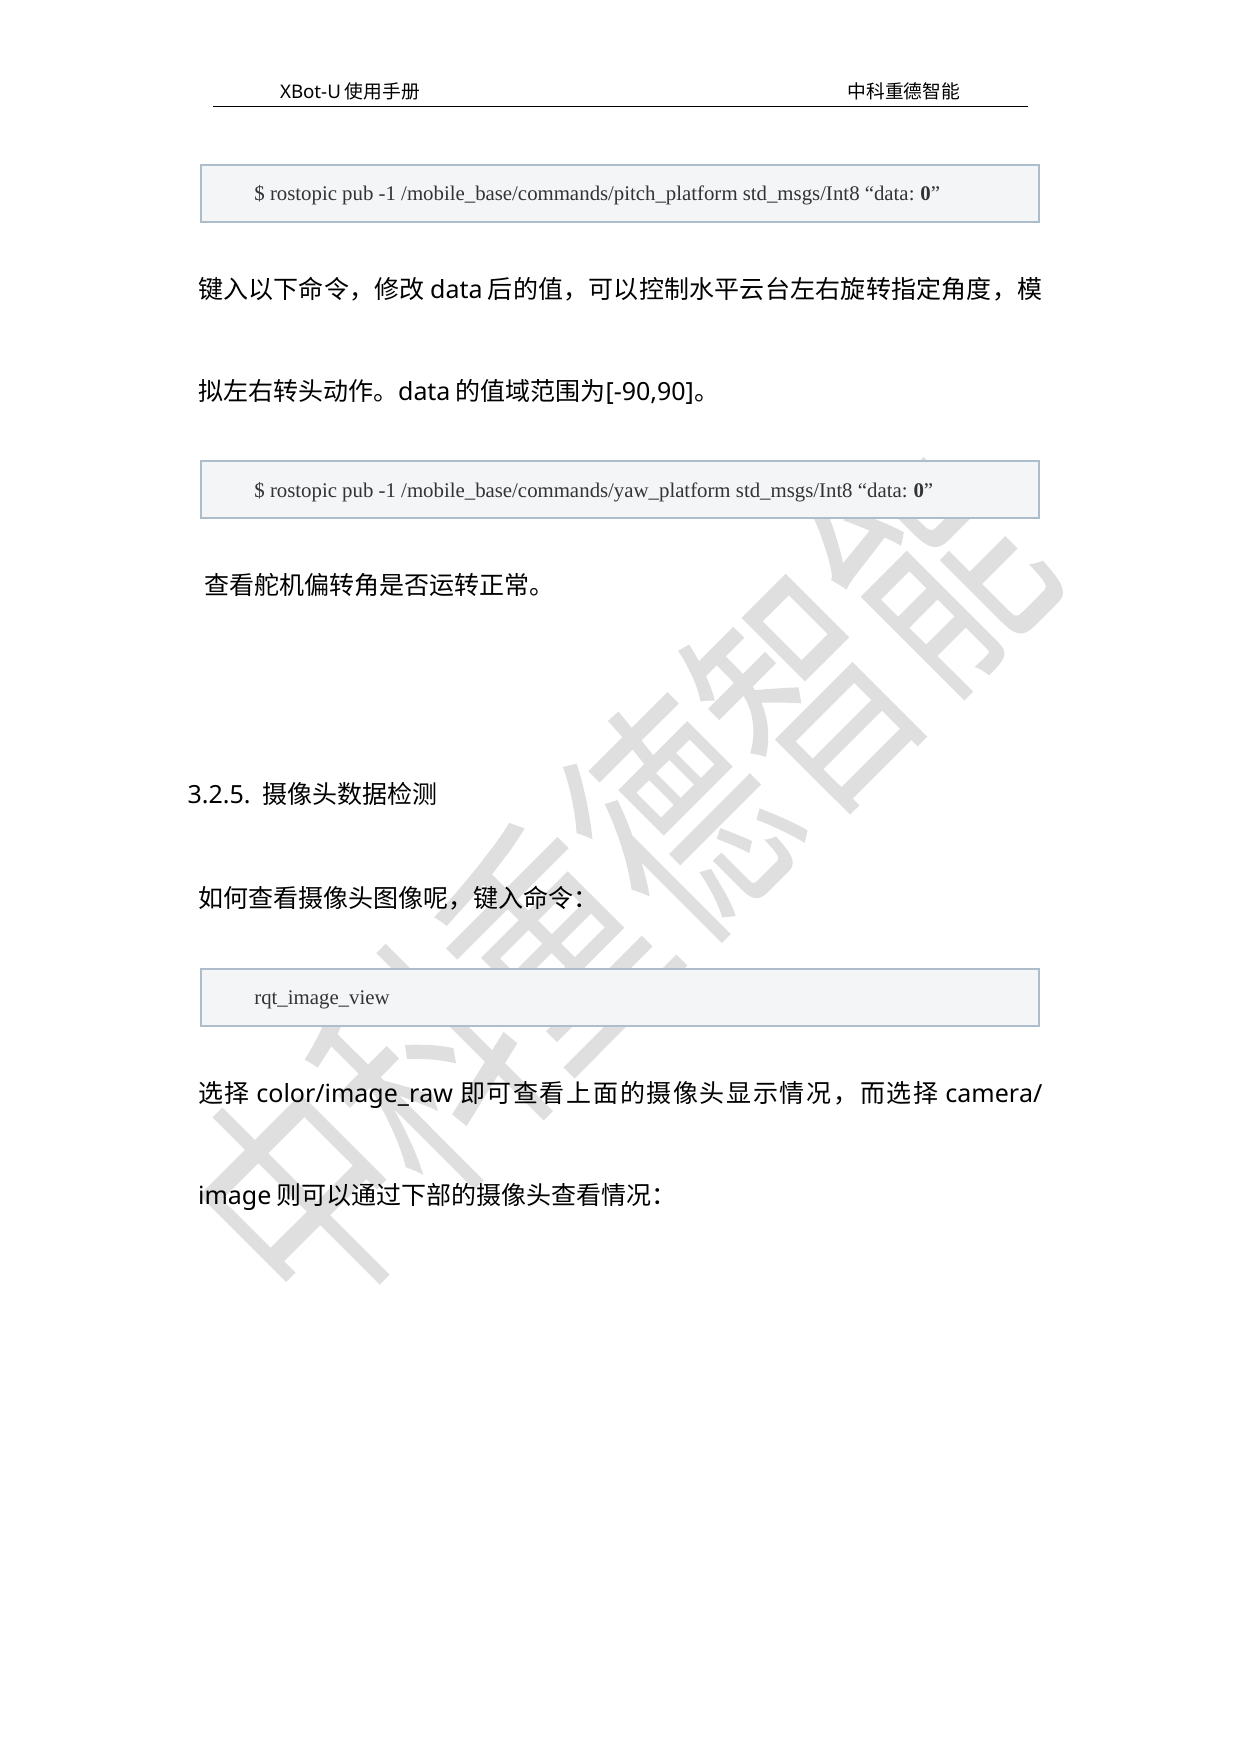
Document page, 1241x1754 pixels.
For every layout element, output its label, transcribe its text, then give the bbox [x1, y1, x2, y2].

text $ rostopic pub -1 /mobile_base/commands/pitch_platform std_msgs/Int8 “data: 0” [202, 166, 1038, 221]
text 查看舵机偏转角是否运转正常。 [198, 550, 1042, 618]
text 选择color/image_raw即可查看上面的摄像头显示情况，而选择camera/image则可以通过下部的摄像头查看情况： [198, 1058, 1042, 1227]
text 键入以下命令，修改data后的值，可以控制水平云台左右旋转指定角度，模拟左右转头动作。data的值域范围为[-90,90]。 [198, 253, 1042, 423]
text 如何查看摄像头图像呢，键入命令： [198, 863, 1042, 931]
text rqt_image_view [202, 970, 1038, 1025]
text $ rostopic pub -1 /mobile_base/commands/yaw_platform std_msgs/Int8 “data: 0” [202, 462, 1038, 517]
subtitle 摄像头数据检测 [187, 758, 1042, 826]
